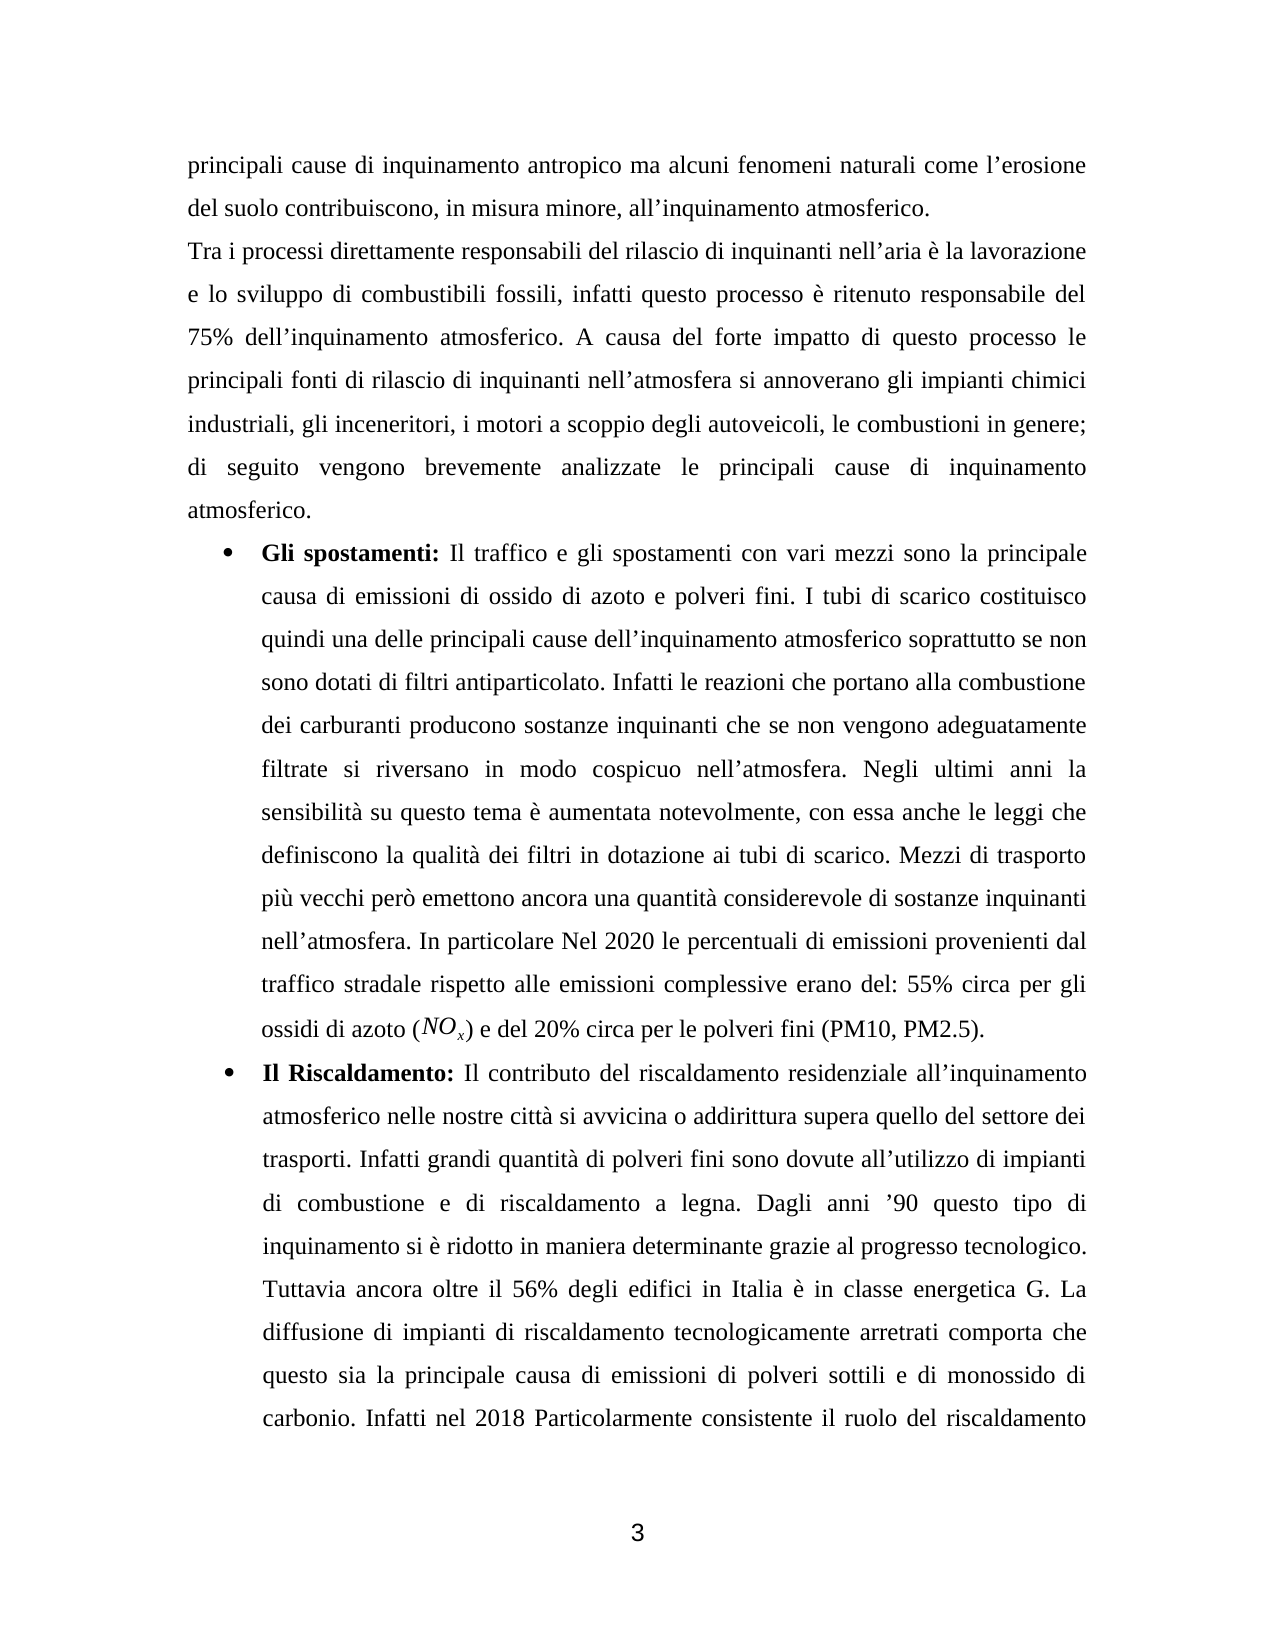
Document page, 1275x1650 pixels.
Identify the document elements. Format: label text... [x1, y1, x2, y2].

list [225, 1058, 1087, 1432]
list Gli spostamenti: Il traffico e gli spostamenti con vari mezzi sono la principale causa di emissioni di ossido di azoto e polveri fini. I tubi di scarico costituisco quindi una delle principali cause dell’inquinamento atmosferico soprattutto se non sono dotati di filtri antiparticolato. Infatti le reazioni che portano alla combustione dei carburanti producono sostanze inquinanti che se non vengono adeguatamente filtrate si riversano in modo cospicuo nell’atmosfera. Negli ultimi anni la sensibilità su questo tema è aumentata notevolmente, con essa anche le leggi che definiscono la qualità dei filtri in dotazione ai tubi di scarico. Mezzi di trasporto più vecchi però emettono ancora una quantità considerevole di sostanze inquinanti nell’atmosfera. In particolare Nel 2020 le percentuali di emissioni provenienti dal traffico stradale rispetto alle emissioni complessive erano del: 55% circa per gli ossidi di azoto () e del 20% circa per le polveri fini (PM10, PM2.5). [224, 538, 1087, 1044]
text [187, 150, 1087, 222]
text Tra i processi direttamente responsabili del rilascio di inquinanti nell’aria è la lavorazione e lo sviluppo di combustibili fossili, infatti questo processo è ritenuto responsabile del 75% dell’inquinamento atmosferico. A causa del forte impatto di questo processo le principali fonti di rilascio di inquinanti nell’atmosfera si annoverano gli impianti chimici industriali, gli inceneritori, i motori a scoppio degli autoveicoli, le combustioni in genere; di seguito vengono brevemente analizzate le principali cause di inquinamento atmosferico. [187, 236, 1087, 524]
